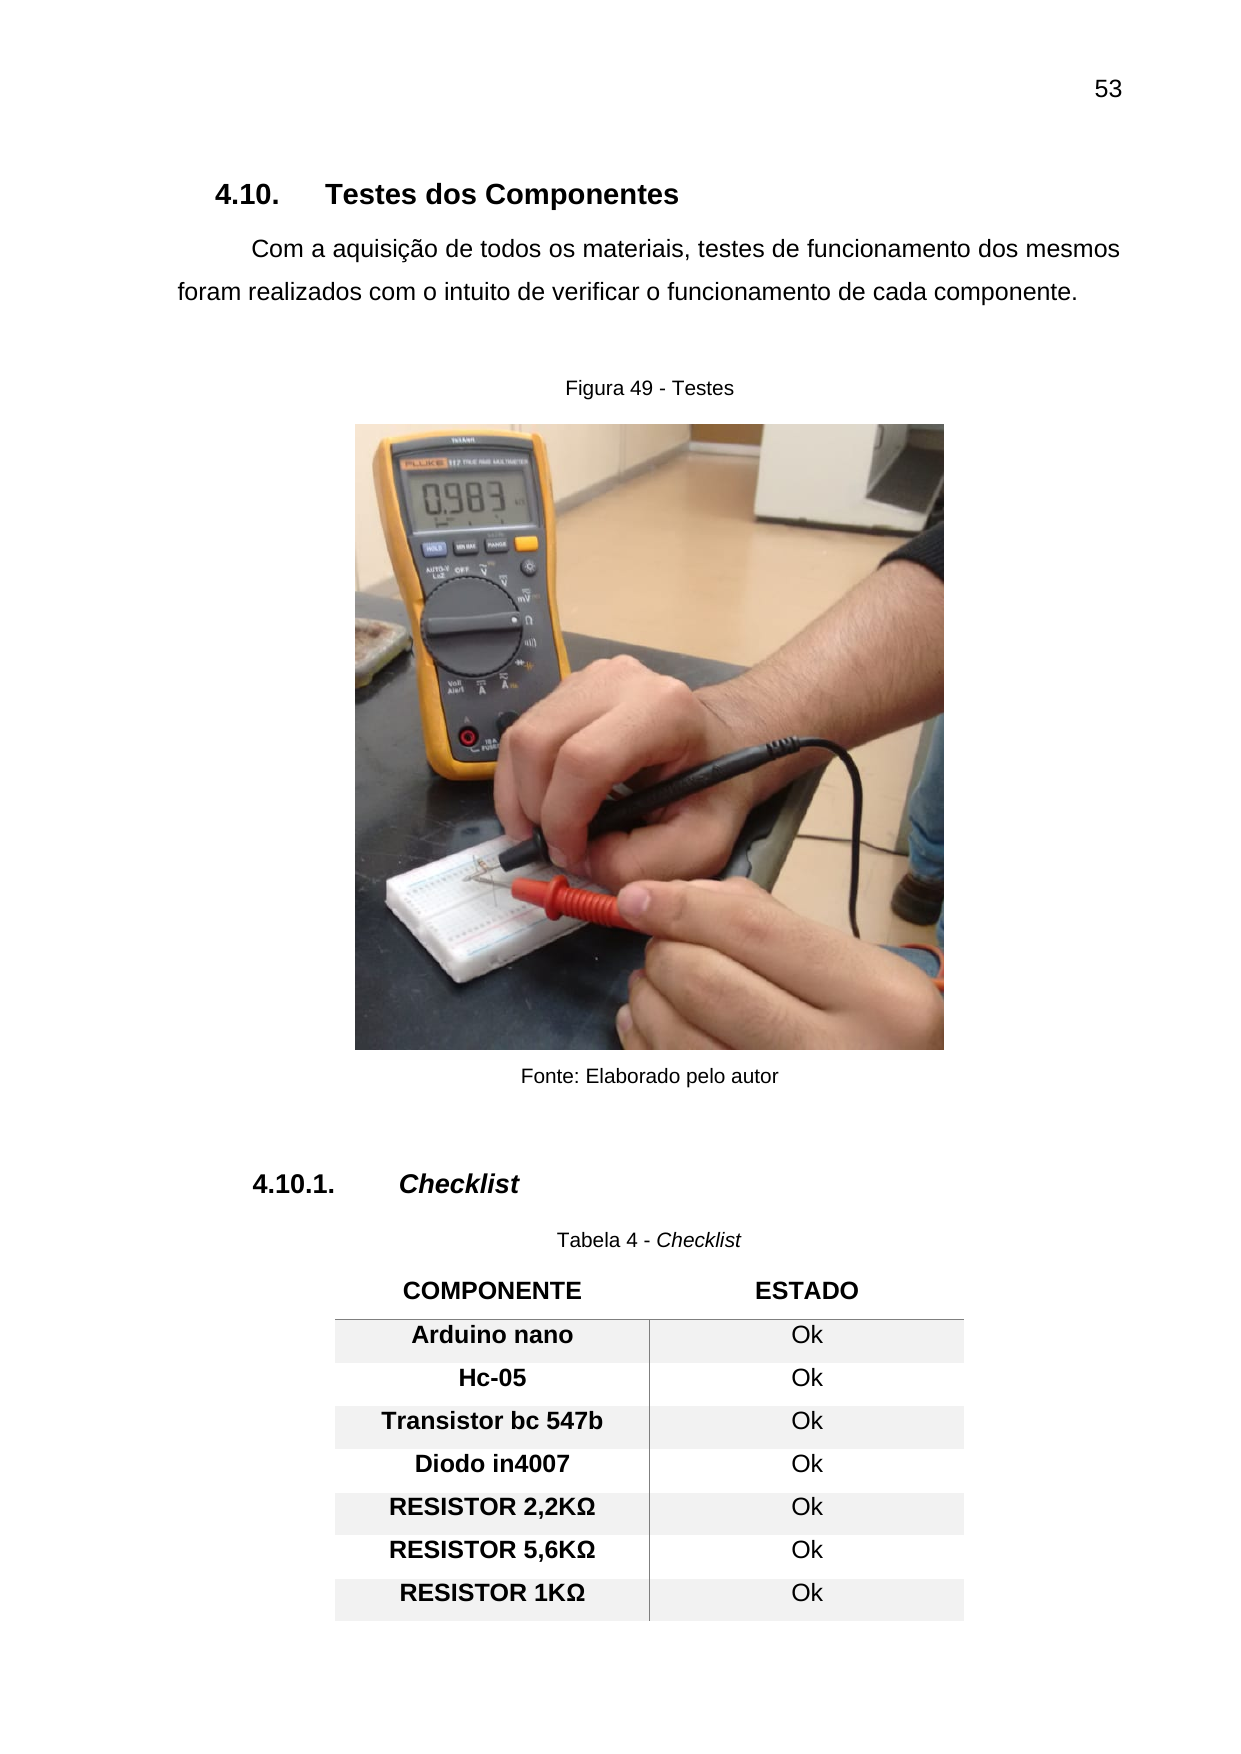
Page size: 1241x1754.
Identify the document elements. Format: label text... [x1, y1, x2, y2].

table_cell Resistor 2,2kΩ [335, 1493, 649, 1535]
table_cell Ok [650, 1363, 964, 1406]
picture [355, 424, 944, 1050]
table_cell Resistor 1kΩ [335, 1579, 649, 1621]
table_header Estado [650, 1276, 964, 1319]
subtitle Testes dos Componentes [215, 177, 1122, 211]
table_cell Ok [650, 1493, 964, 1535]
table_cell Ok [650, 1579, 964, 1621]
table_header Componente [335, 1276, 649, 1319]
table_cell Hc-05 [335, 1363, 649, 1406]
text Figura 49 - Testes [177, 376, 1122, 399]
table_cell Diodo in4007 [335, 1449, 649, 1492]
text Fonte: Elaborado pelo autor [177, 1064, 1122, 1088]
table_cell Resistor 5,6kΩ [335, 1535, 649, 1578]
table_cell Ok [650, 1320, 964, 1363]
table_cell Arduino nano [335, 1320, 649, 1363]
table_cell Ok [650, 1535, 964, 1578]
text Com a aquisição de todos os materiais, testes de funcionamento dos mesmos foram realizados com o intuito de verificar o funcionamento de cada componente. [177, 234, 1122, 306]
table_cell Ok [650, 1406, 964, 1449]
subtitle Checklist [252, 1168, 1122, 1200]
table_cell Transistor bc 547b [335, 1406, 649, 1449]
text Tabela 4 - Checklist [177, 1228, 1122, 1252]
table_cell Ok [650, 1449, 964, 1492]
